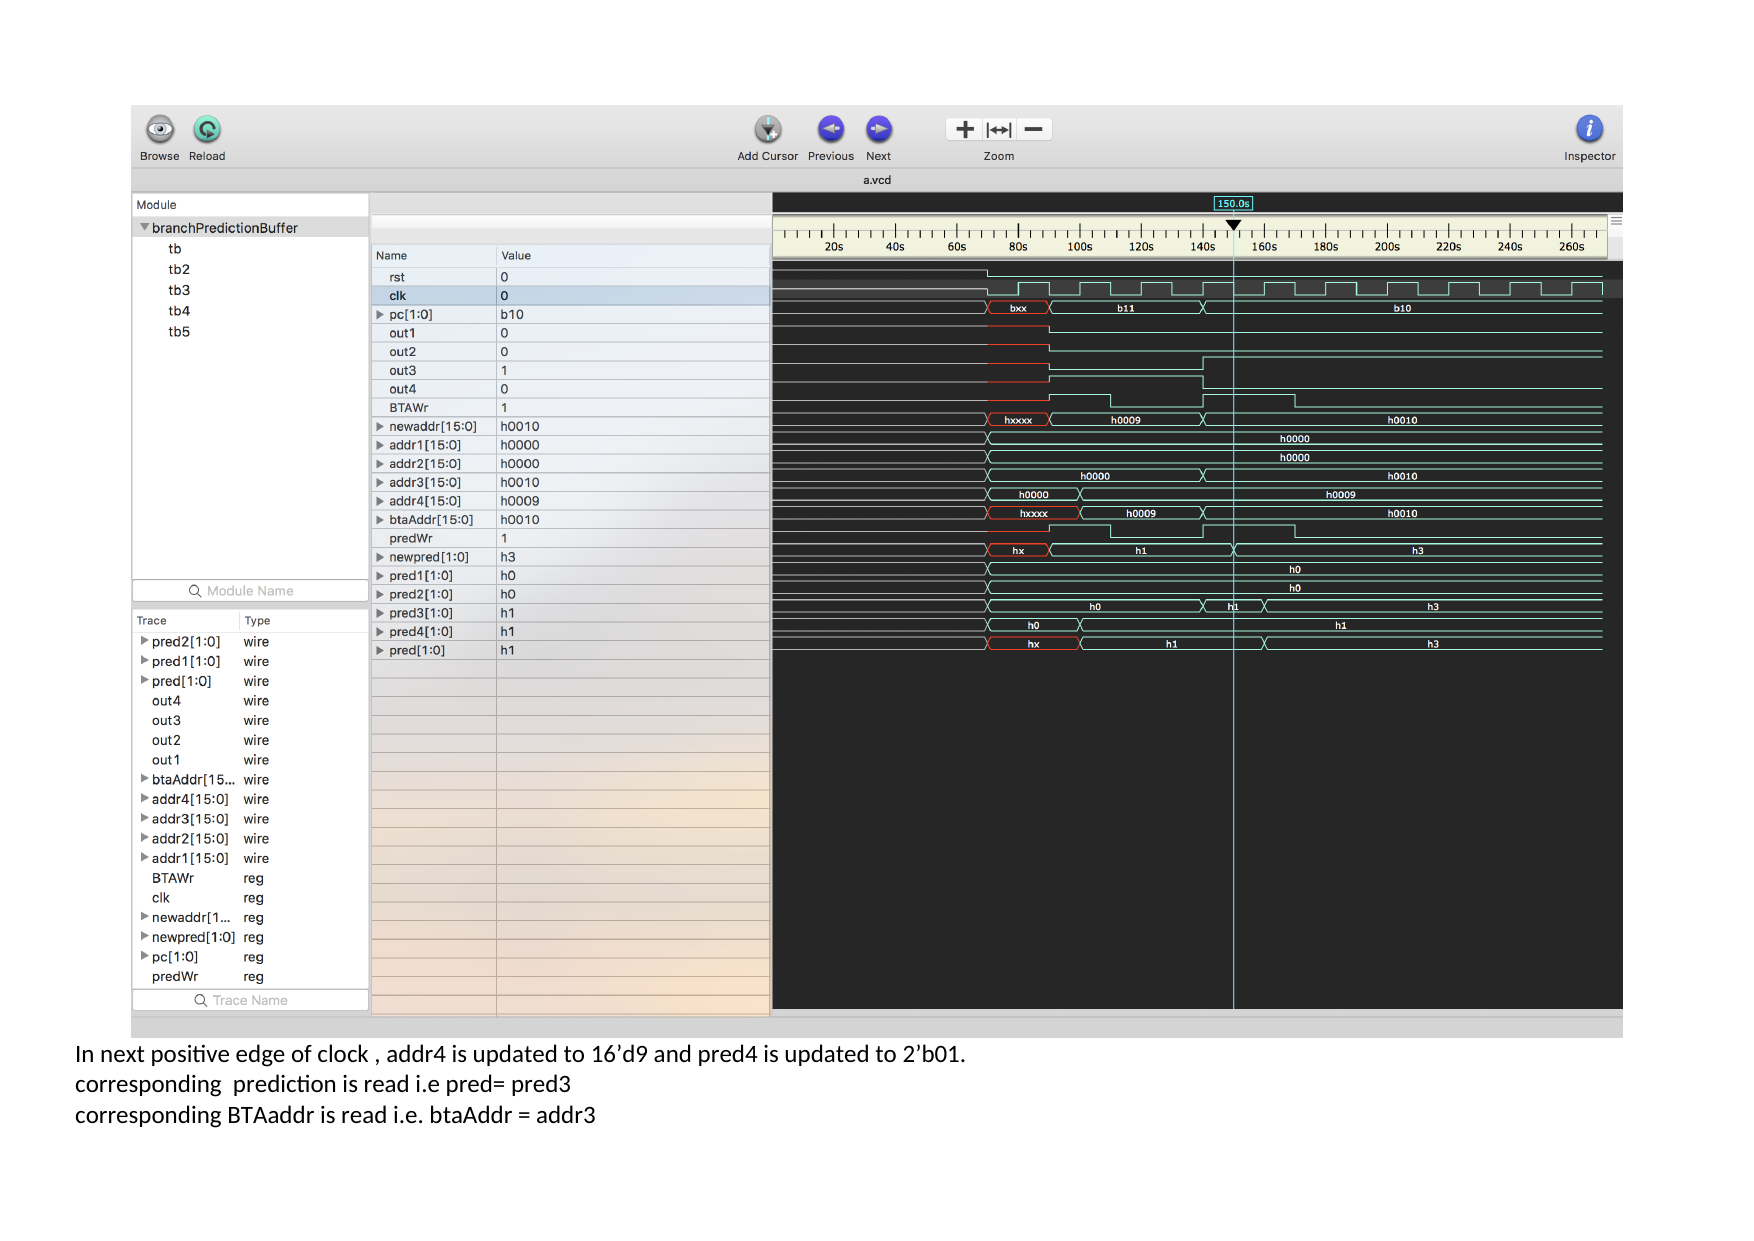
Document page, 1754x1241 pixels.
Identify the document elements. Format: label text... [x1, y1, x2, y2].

text corresponding prediction is read i.e pred= pred3 [75, 1068, 1679, 1099]
picture [131, 105, 1623, 1038]
text corresponding BTAaddr is read i.e. btaAddr = addr3 [75, 1099, 1679, 1129]
text In next positive edge of clock , addr4 is updated to 16’d9 and pred4 is updated to 2’b01. [75, 1038, 1679, 1068]
